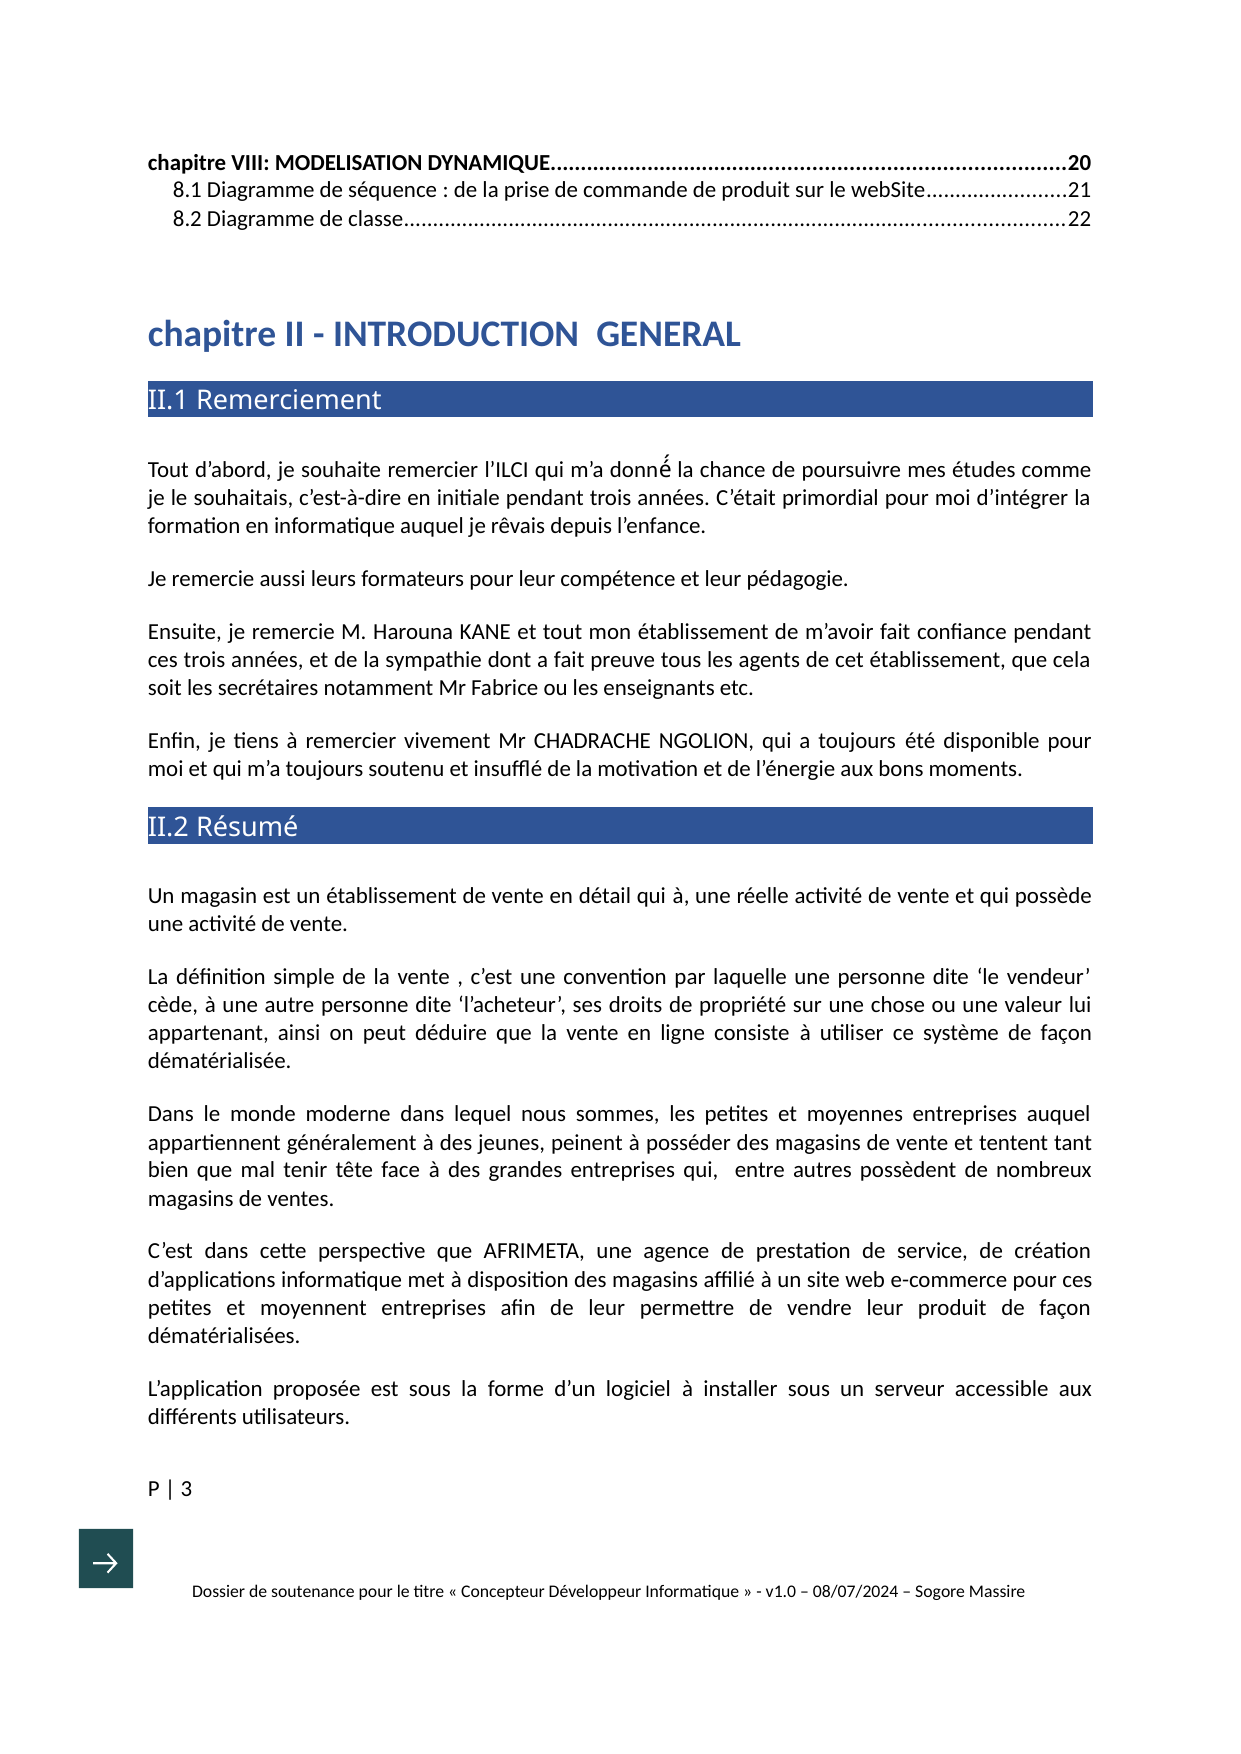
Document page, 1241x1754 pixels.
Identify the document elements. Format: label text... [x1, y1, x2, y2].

text Un magasin est un établissement de vente en détail qui à, une réelle activité de vente et qui possède une activité de vente. [148, 881, 1093, 937]
text Enfin, je tiens à remercier vivement Mr CHADRACHE NGOLION, qui a toujours été disponible pour moi et qui m’a toujours soutenu et insufflé de la motivation et de l’énergie aux bons moments. [148, 726, 1093, 782]
subtitle Résumé [148, 807, 1093, 844]
text L’application proposée est sous la forme d’un logiciel à installer sous un serveur accessible aux différents utilisateurs. [148, 1374, 1093, 1430]
text Tout d’abord, je souhaite remercier l’ILCI qui m’a donné́ la chance de poursuivre mes études comme je le souhaitais, c’est-à-dire en initiale pendant trois années. C’était primordial pour moi d’intégrer la formation en informatique auquel je rêvais depuis l’enfance. [148, 455, 1093, 539]
text Dans le monde moderne dans lequel nous sommes, les petites et moyennes entreprises auquel appartiennent généralement à des jeunes, peinent à posséder des magasins de vente et tentent tant bien que mal tenir tête face à des grandes entreprises qui, entre autres possèdent de nombreux magasins de ventes. [148, 1099, 1093, 1212]
text 8.2 Diagramme de classe 22 [173, 204, 1093, 232]
text 8.1 Diagramme de séquence : de la prise de commande de produit sur le webSite 21 [173, 176, 1093, 204]
text Ensuite, je remercie M. Harouna KANE et tout mon établissement de m’avoir fait confiance pendant ces trois années, et de la sympathie dont a fait preuve tous les agents de cet établissement, que cela soit les secrétaires notamment Mr Fabrice ou les enseignants etc. [148, 617, 1093, 701]
text Je remercie aussi leurs formateurs pour leur compétence et leur pédagogie. [148, 564, 1093, 592]
text chapitre VIII: MODELISATION DYNAMIQUE 20 [148, 148, 1093, 176]
subtitle Remerciement [148, 381, 1093, 417]
text La définition simple de la vente , c’est une convention par laquelle une personne dite ‘le vendeur’ cède, à une autre personne dite ‘l’acheteur’, ses droits de propriété sur une chose ou une valeur lui appartenant, ainsi on peut déduire que la vente en ligne consiste à utiliser ce système de façon dématérialisée. [148, 962, 1093, 1074]
text C’est dans cette perspective que AFRIMETA, une agence de prestation de service, de création d’applications informatique met à disposition des magasins affilié à un site web e-commerce pour ces petites et moyennent entreprises afin de leur permettre de vendre leur produit de façon dématérialisées. [148, 1237, 1093, 1349]
subtitle INTRODUCTION GENERAL [148, 310, 1093, 356]
